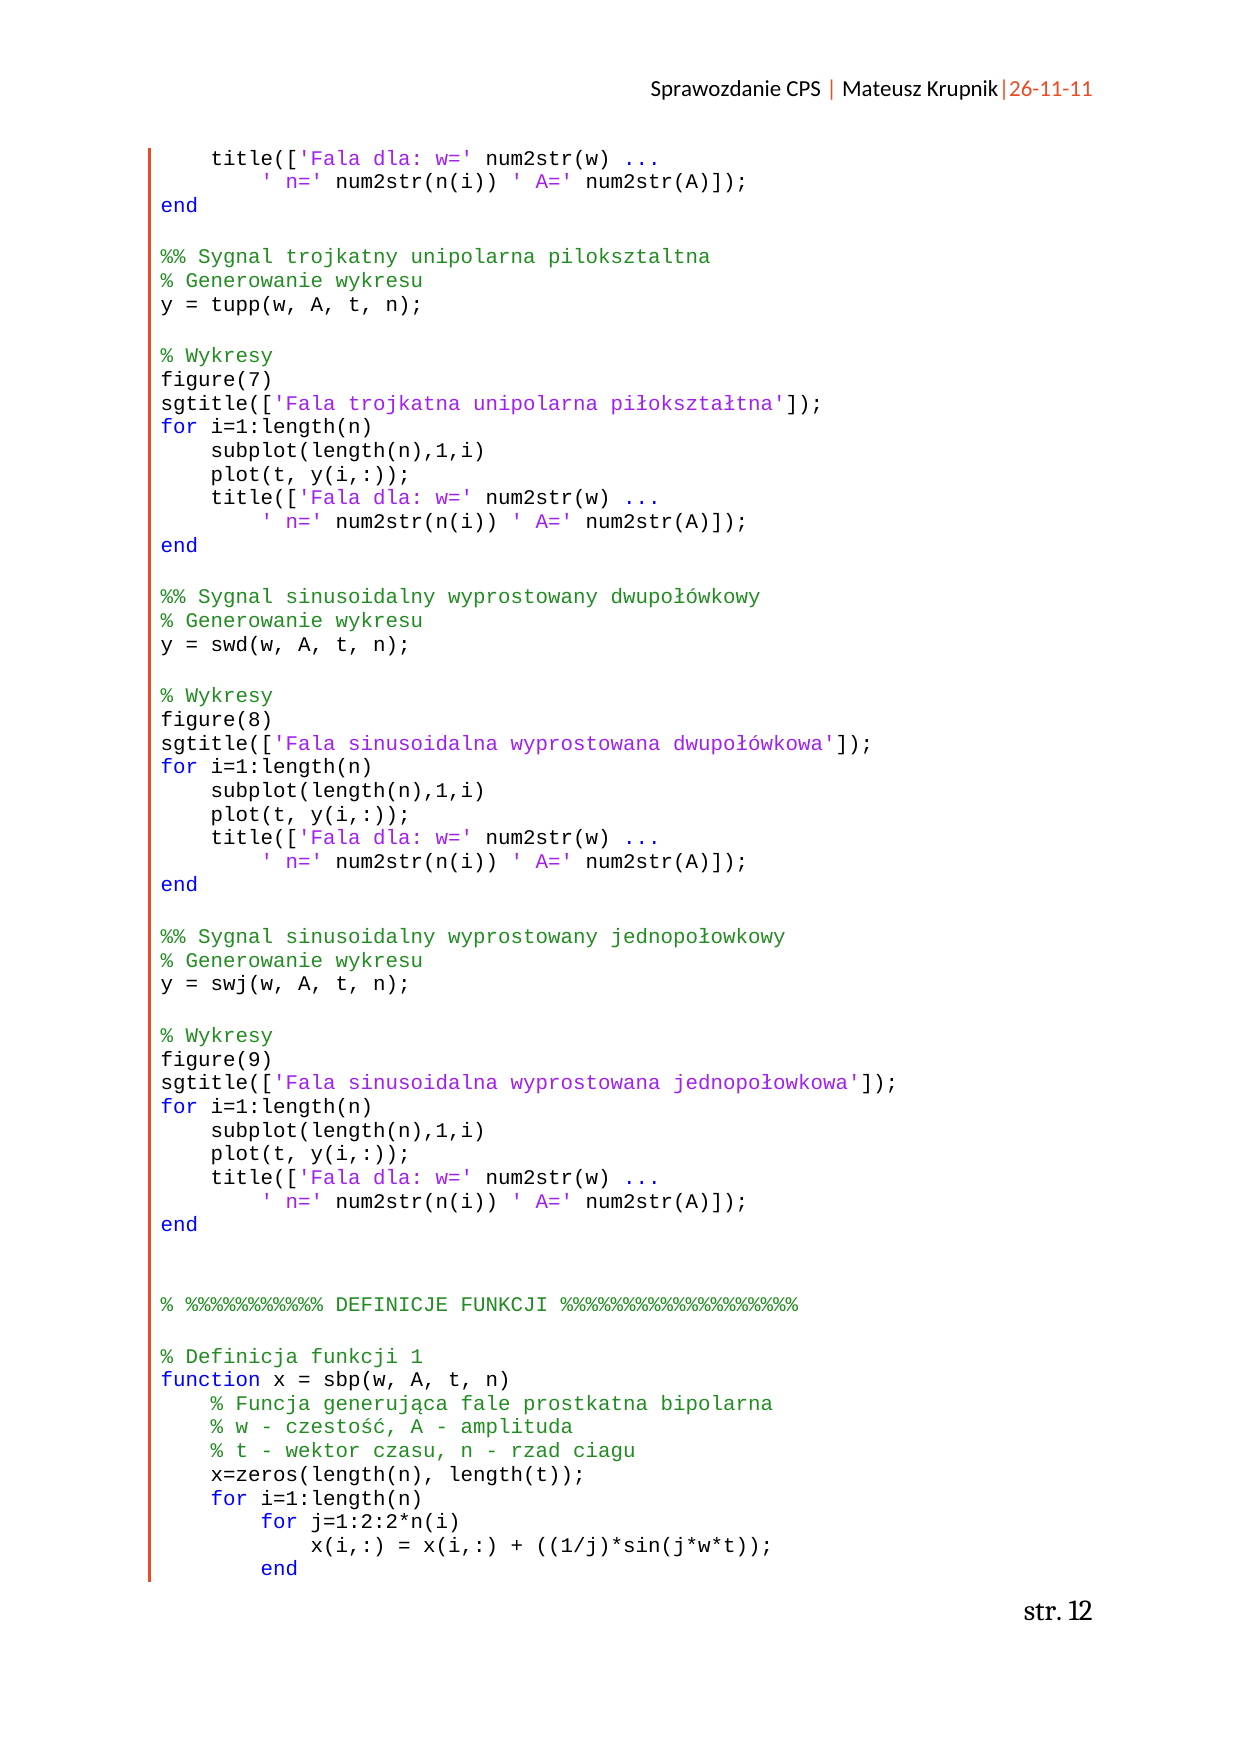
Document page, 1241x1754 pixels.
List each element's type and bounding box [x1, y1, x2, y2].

table_header [151, 148, 1093, 1582]
